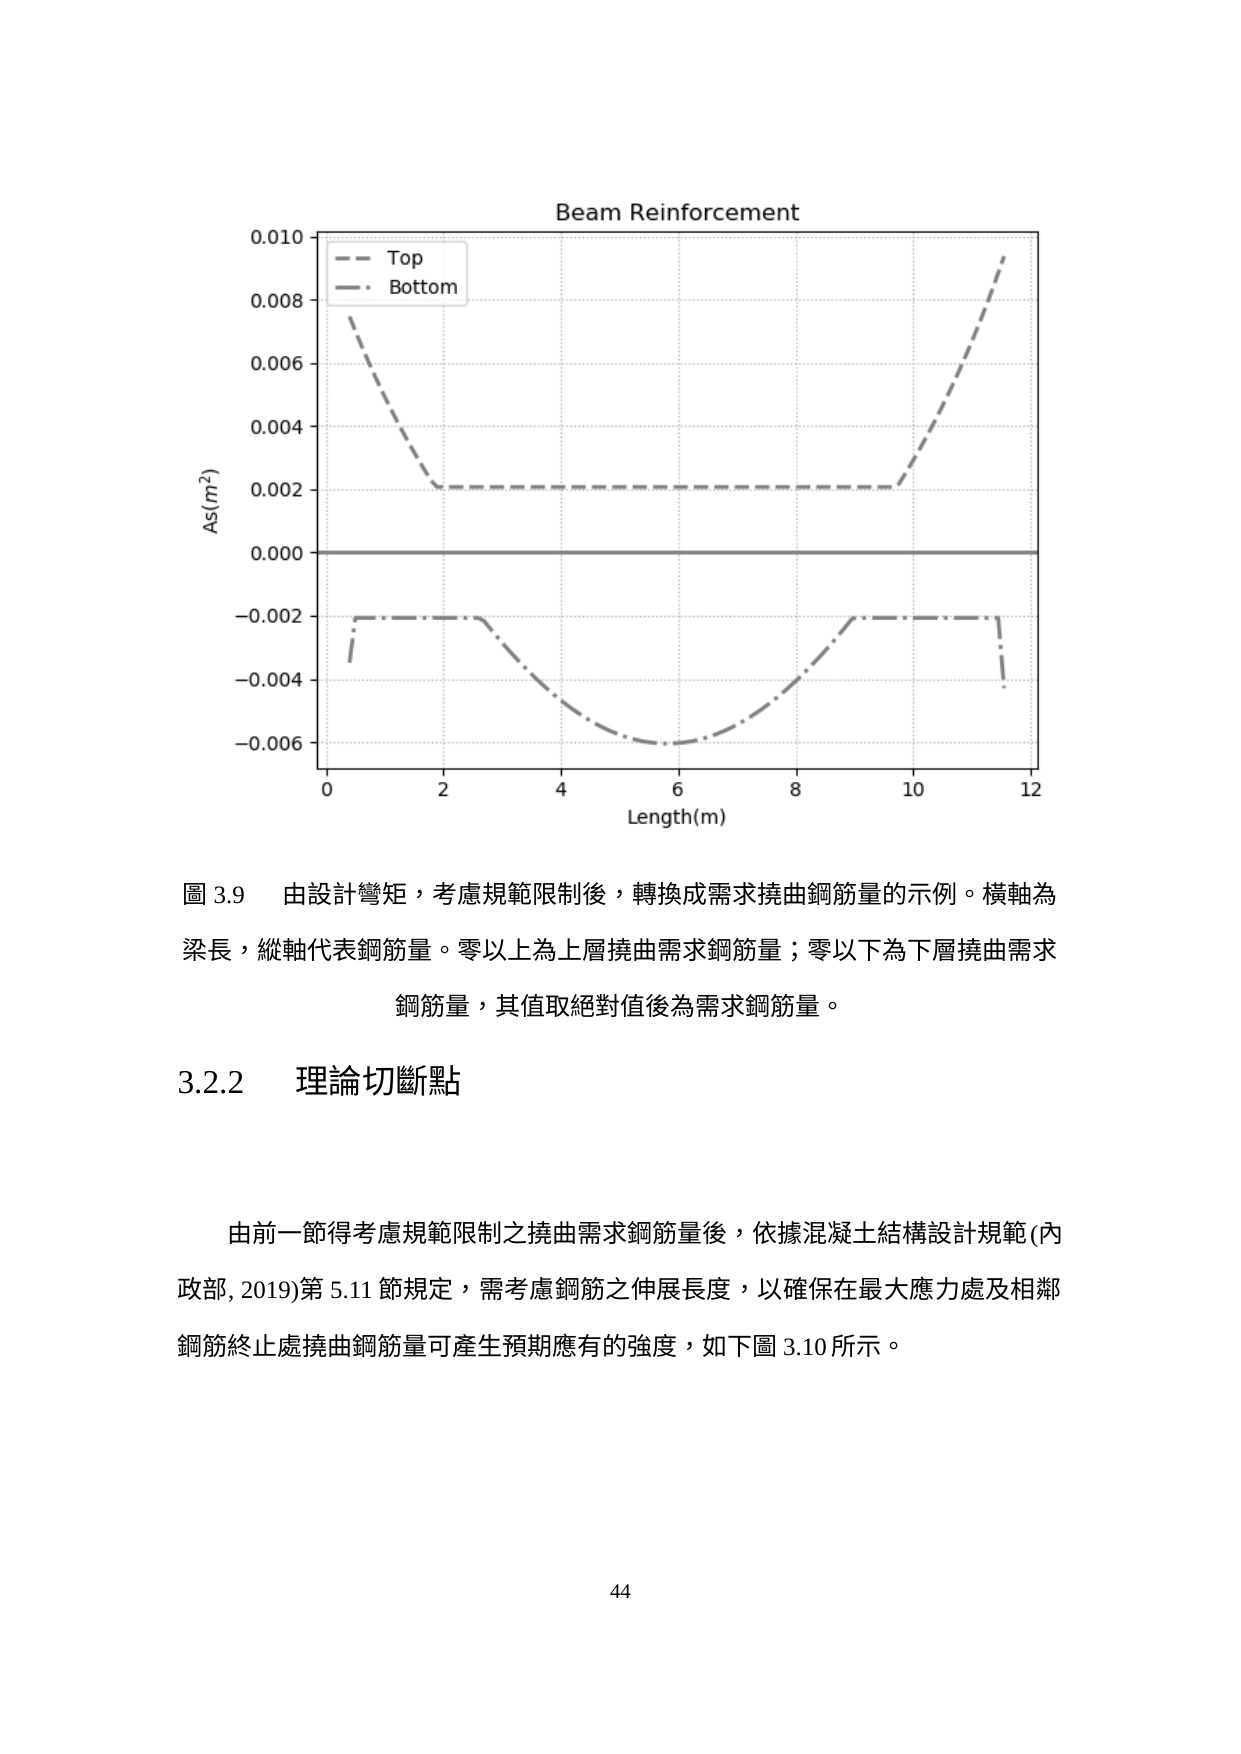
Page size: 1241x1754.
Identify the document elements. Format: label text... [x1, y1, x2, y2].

subtitle 理論切斷點 [177, 1042, 1063, 1117]
picture [177, 184, 1063, 849]
